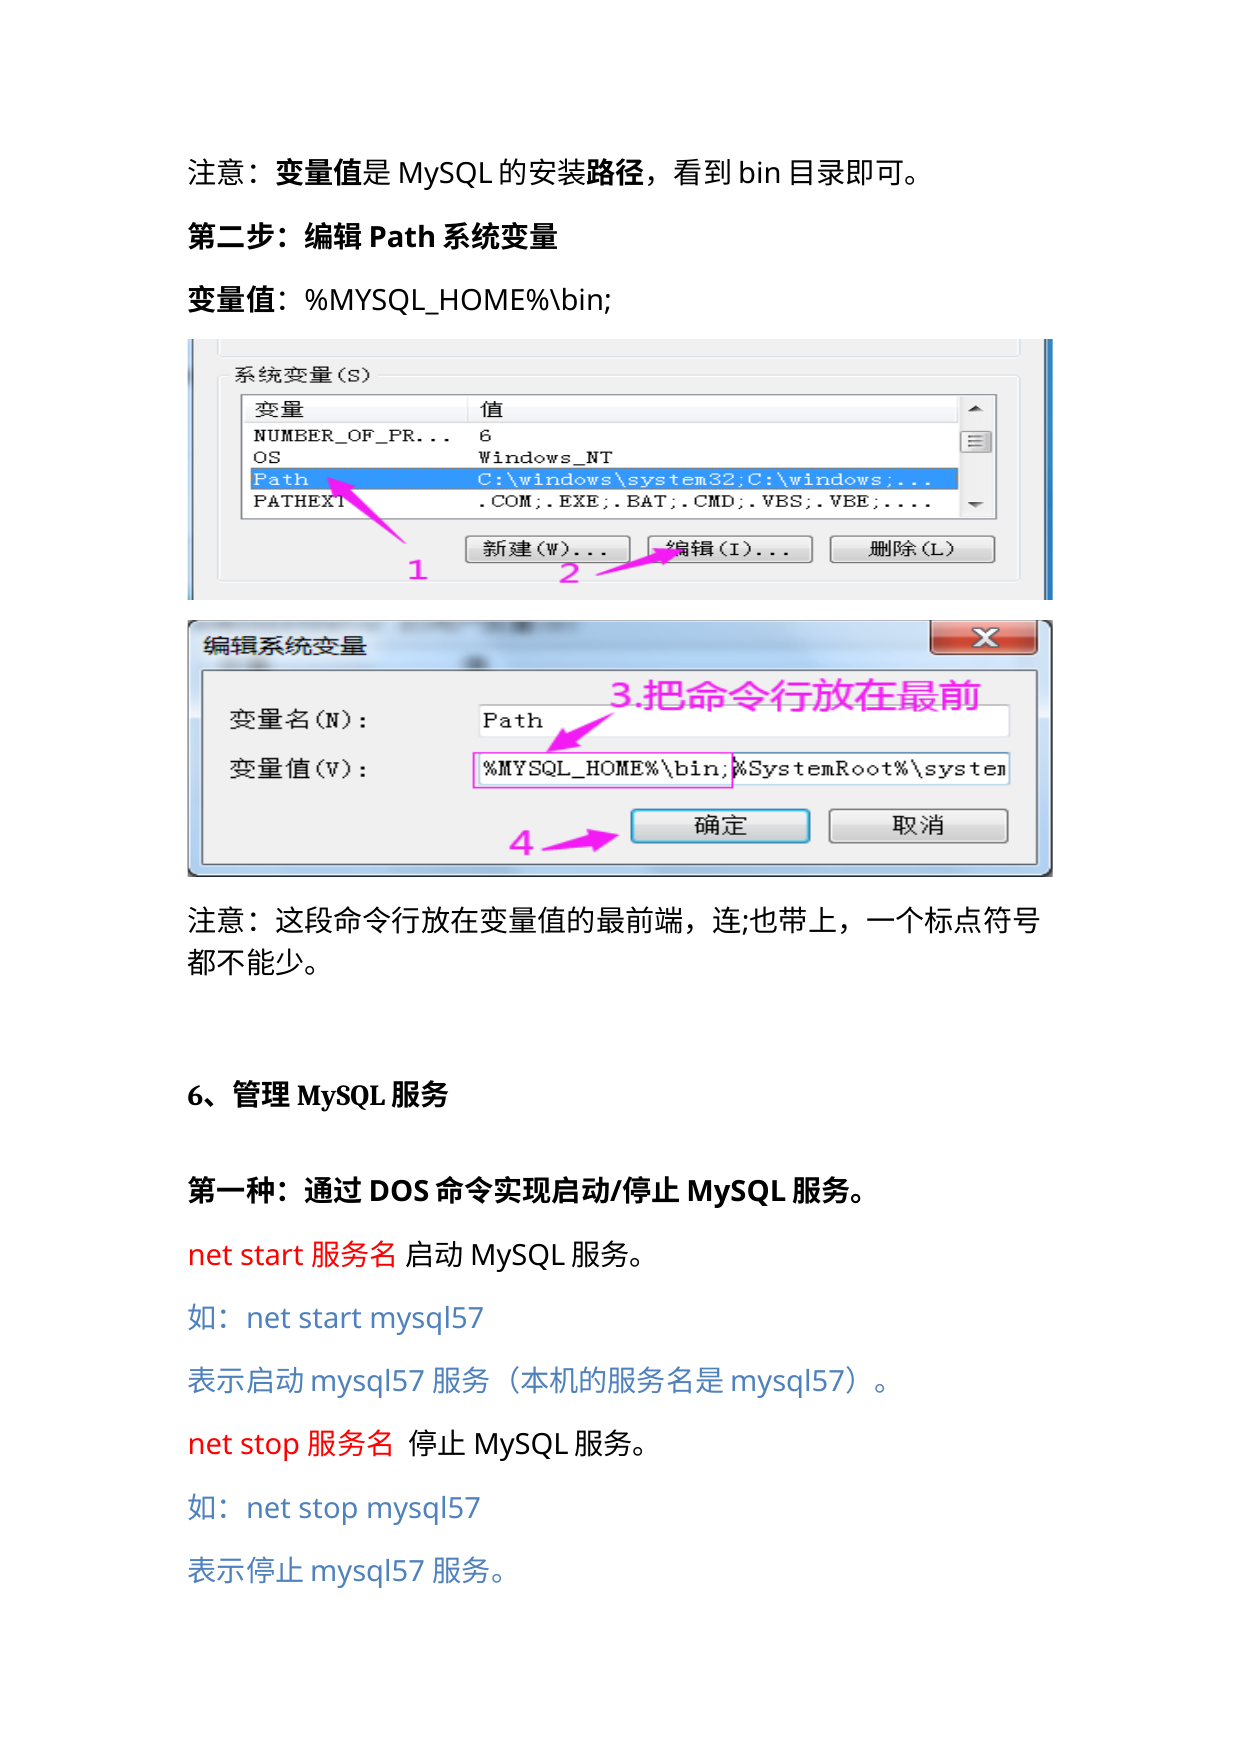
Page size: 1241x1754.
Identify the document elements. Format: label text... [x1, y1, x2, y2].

picture [187, 339, 1053, 600]
text 如：net start mysql57 [187, 1294, 1053, 1337]
text 表示启动mysql57 服务（本机的服务名是mysql57）。 [187, 1358, 1053, 1400]
text net start 服务名 启动 MySQL服务。 [187, 1231, 1053, 1274]
text 注意：这段命令行放在变量值的最前端，连;也带上，一个标点符号都不能少。 [187, 897, 1053, 982]
picture [187, 620, 1053, 877]
text 注意：变量值是MySQL的安装路径，看到bin目录即可。 [187, 150, 1053, 192]
text 变量值：%MYSQL_HOME%\bin; [187, 276, 1053, 319]
text net stop 服务名 停止 MySQL服务。 [187, 1421, 1053, 1463]
text 第二步：编辑Path系统变量 [187, 213, 1053, 256]
text 如：net stop mysql57 [187, 1484, 1053, 1527]
text 第一种：通过DOS命令实现启动/停止MySQL服务。 [187, 1168, 1053, 1210]
text 表示停止mysql57 服务。 [187, 1547, 1053, 1590]
subtitle 6、管理MySQL服务 [187, 1072, 1053, 1114]
